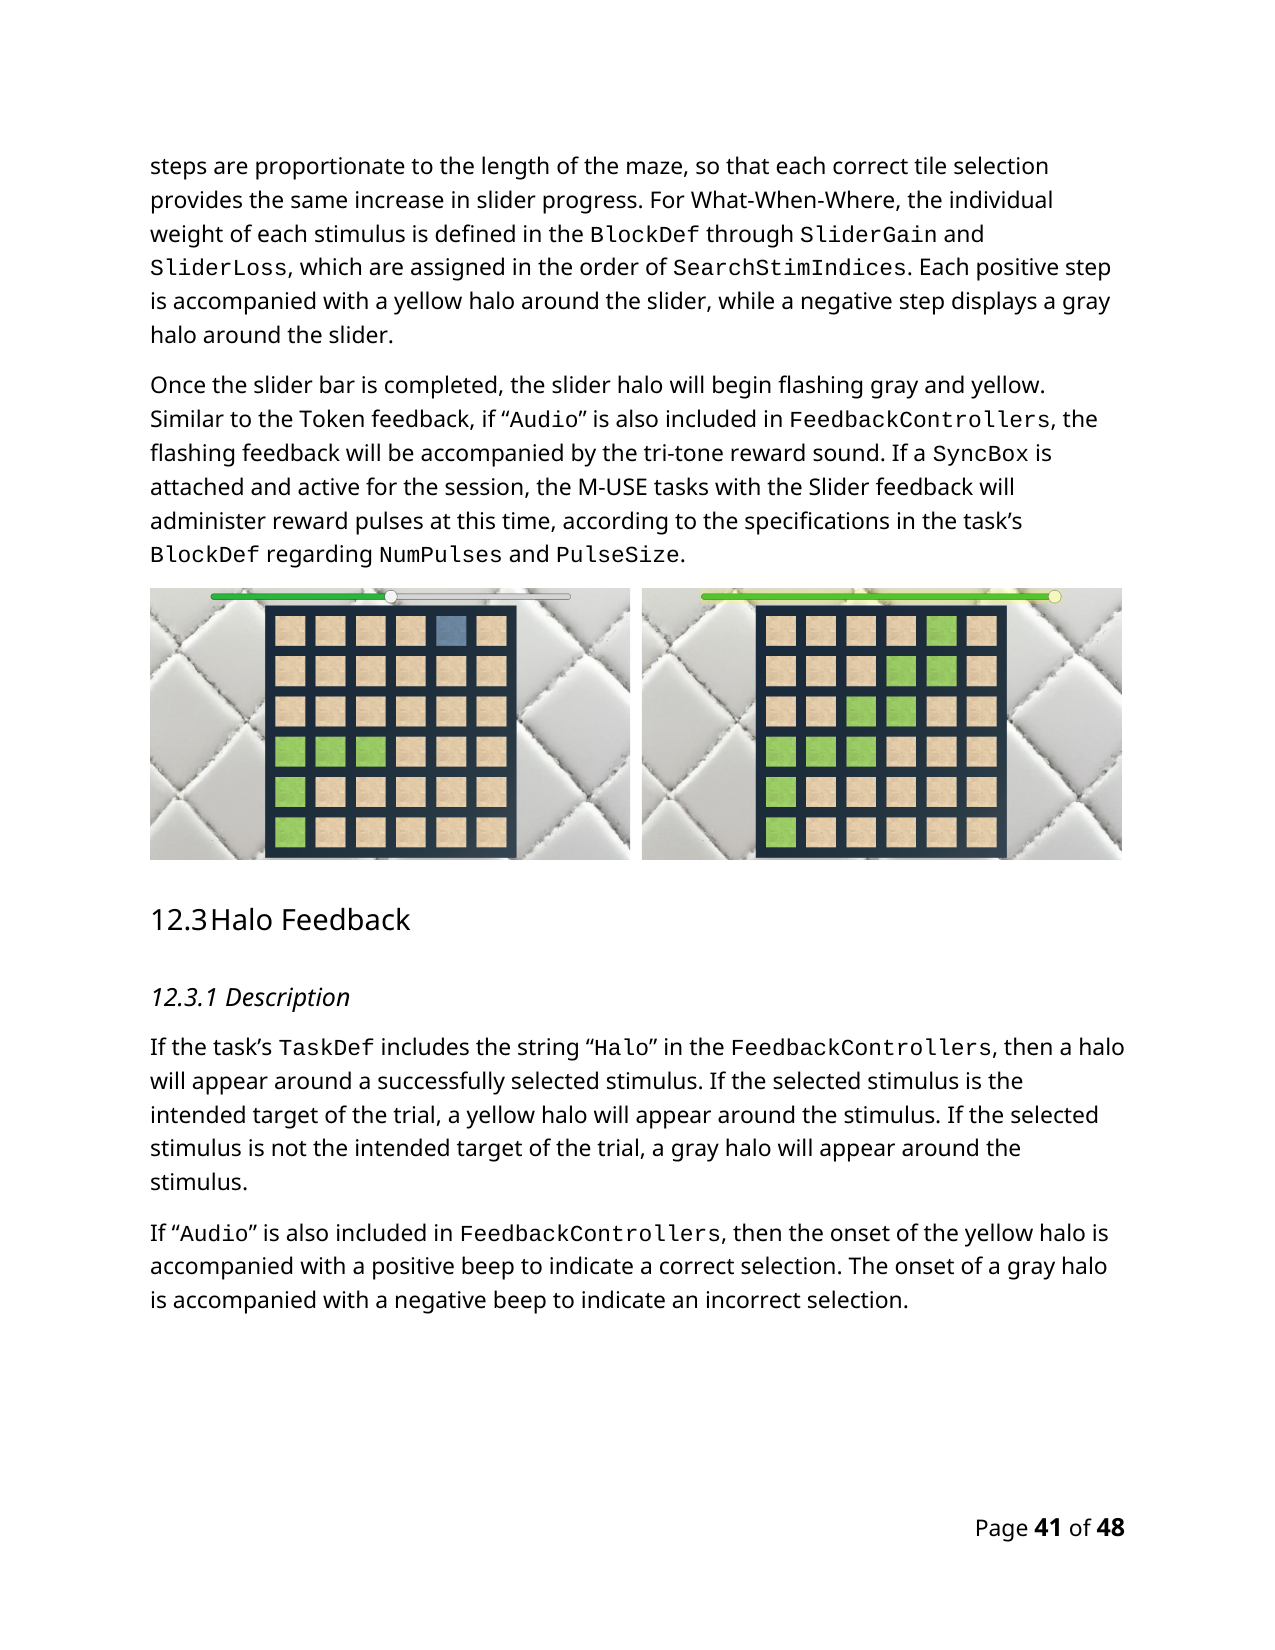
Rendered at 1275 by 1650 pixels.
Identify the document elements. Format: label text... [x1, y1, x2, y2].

picture [150, 588, 630, 860]
subtitle Halo Feedback [150, 899, 1125, 939]
picture [641, 588, 1122, 860]
text If “Audio” is also included in FeedbackControllers, then the onset of the yellow halo is accompanied with a positive beep to indicate a correct selection. The onset of a gray halo is accompanied with a negative beep to indicate an incorrect selection. [150, 1216, 1125, 1315]
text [150, 150, 1125, 350]
text Once the slider bar is completed, the slider halo will begin flashing gray and yellow. Similar to the Token feedback, if “Audio” is also included in FeedbackControllers, the flashing feedback will be accompanied by the tri-tone reward sound. If a SyncBox is attached and active for the session, the M-USE tasks with the Slider feedback will administer reward pulses at this time, according to the specifications in the task’s BlockDef regarding NumPulses and PulseSize. [150, 369, 1125, 570]
text If the task’s TaskDef includes the string “Halo” in the FeedbackControllers, then a halo will appear around a successfully selected stimulus. If the selected stimulus is the intended target of the trial, a yellow halo will appear around the stimulus. If the selected stimulus is not the intended target of the trial, a gray halo will appear around the stimulus. [150, 1031, 1125, 1197]
subtitle Description [150, 980, 1125, 1014]
